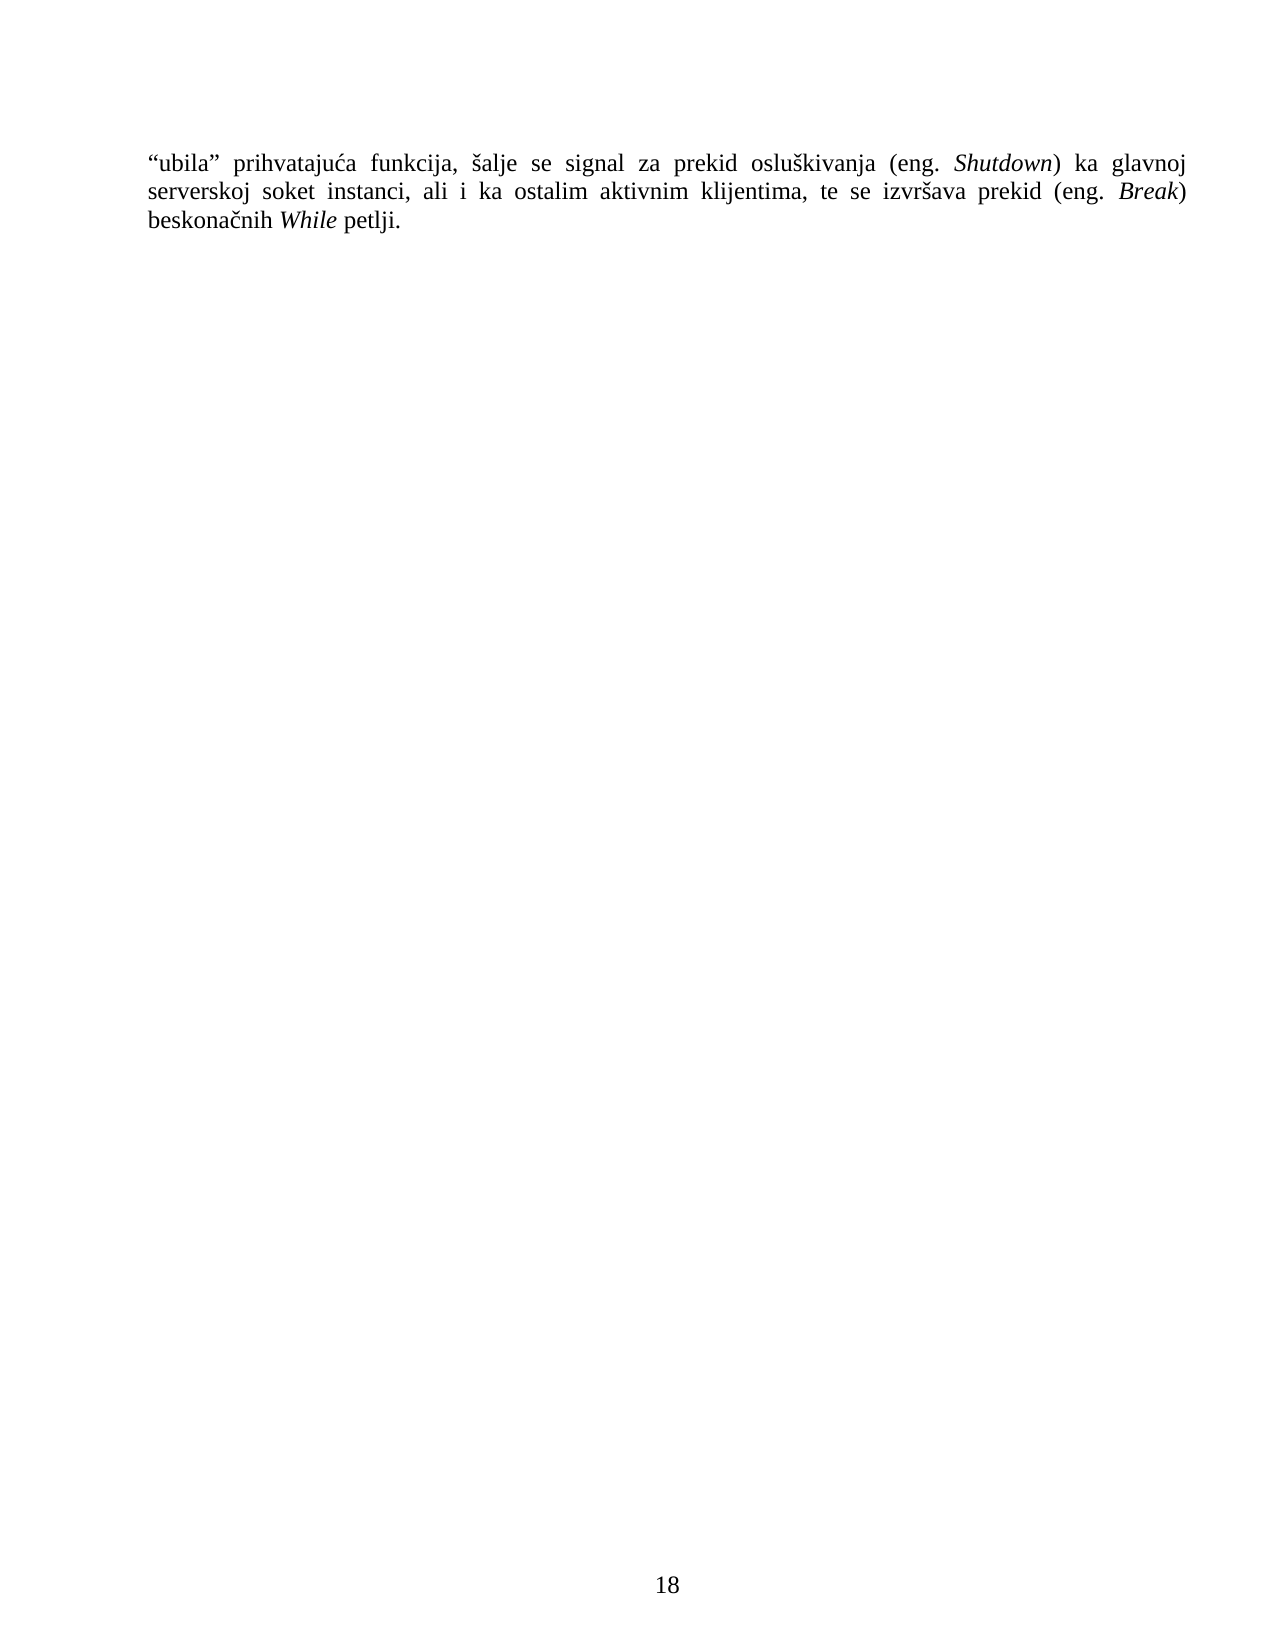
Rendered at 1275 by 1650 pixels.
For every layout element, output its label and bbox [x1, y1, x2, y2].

text [148, 148, 1186, 234]
